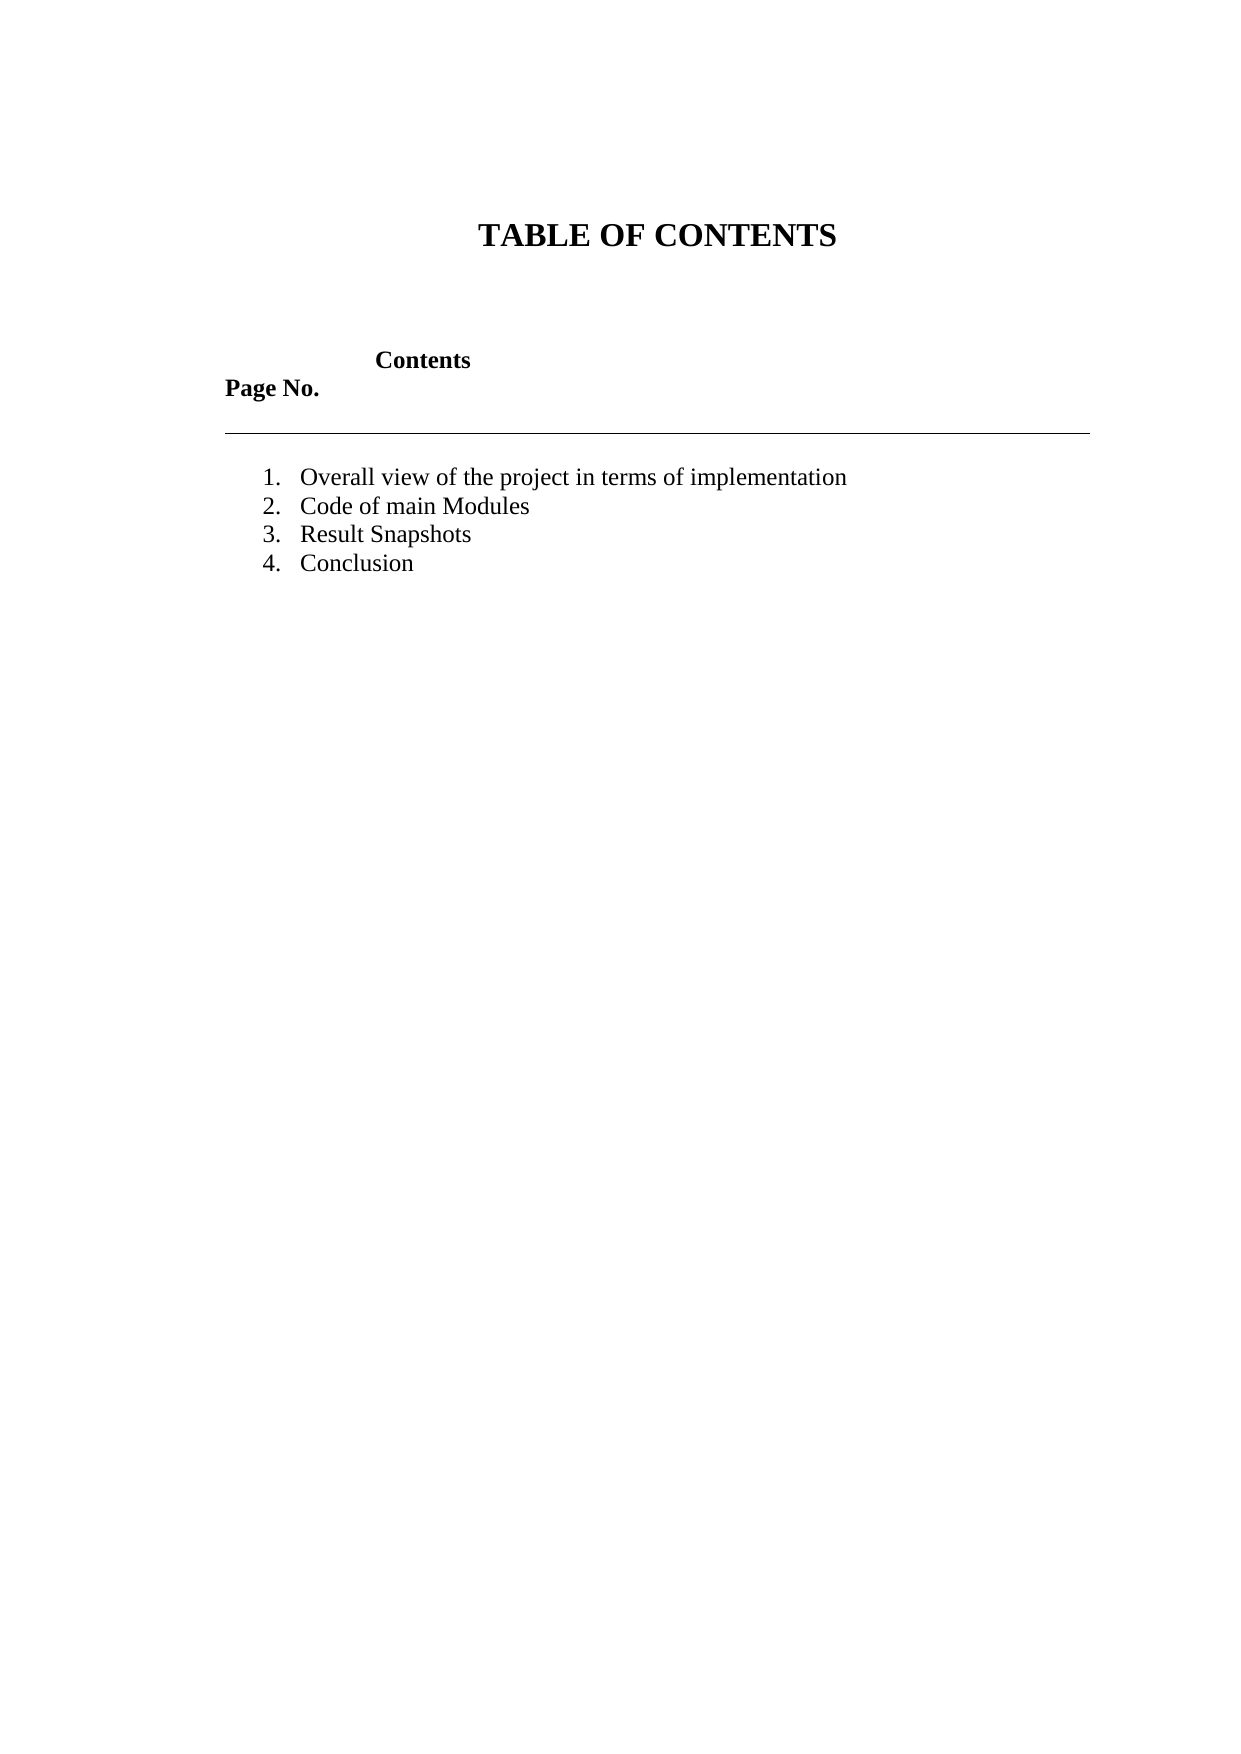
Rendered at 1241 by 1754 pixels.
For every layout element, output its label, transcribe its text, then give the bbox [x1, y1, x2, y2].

text TABLE OF CONTENTS [225, 215, 1090, 253]
list Conclusion [262, 548, 1090, 577]
text Contents Page No. [225, 345, 1090, 402]
list Result Snapshots [262, 519, 1090, 548]
list Overall view of the project in terms of implementation [262, 462, 1090, 491]
list Code of main Modules [262, 491, 1090, 519]
